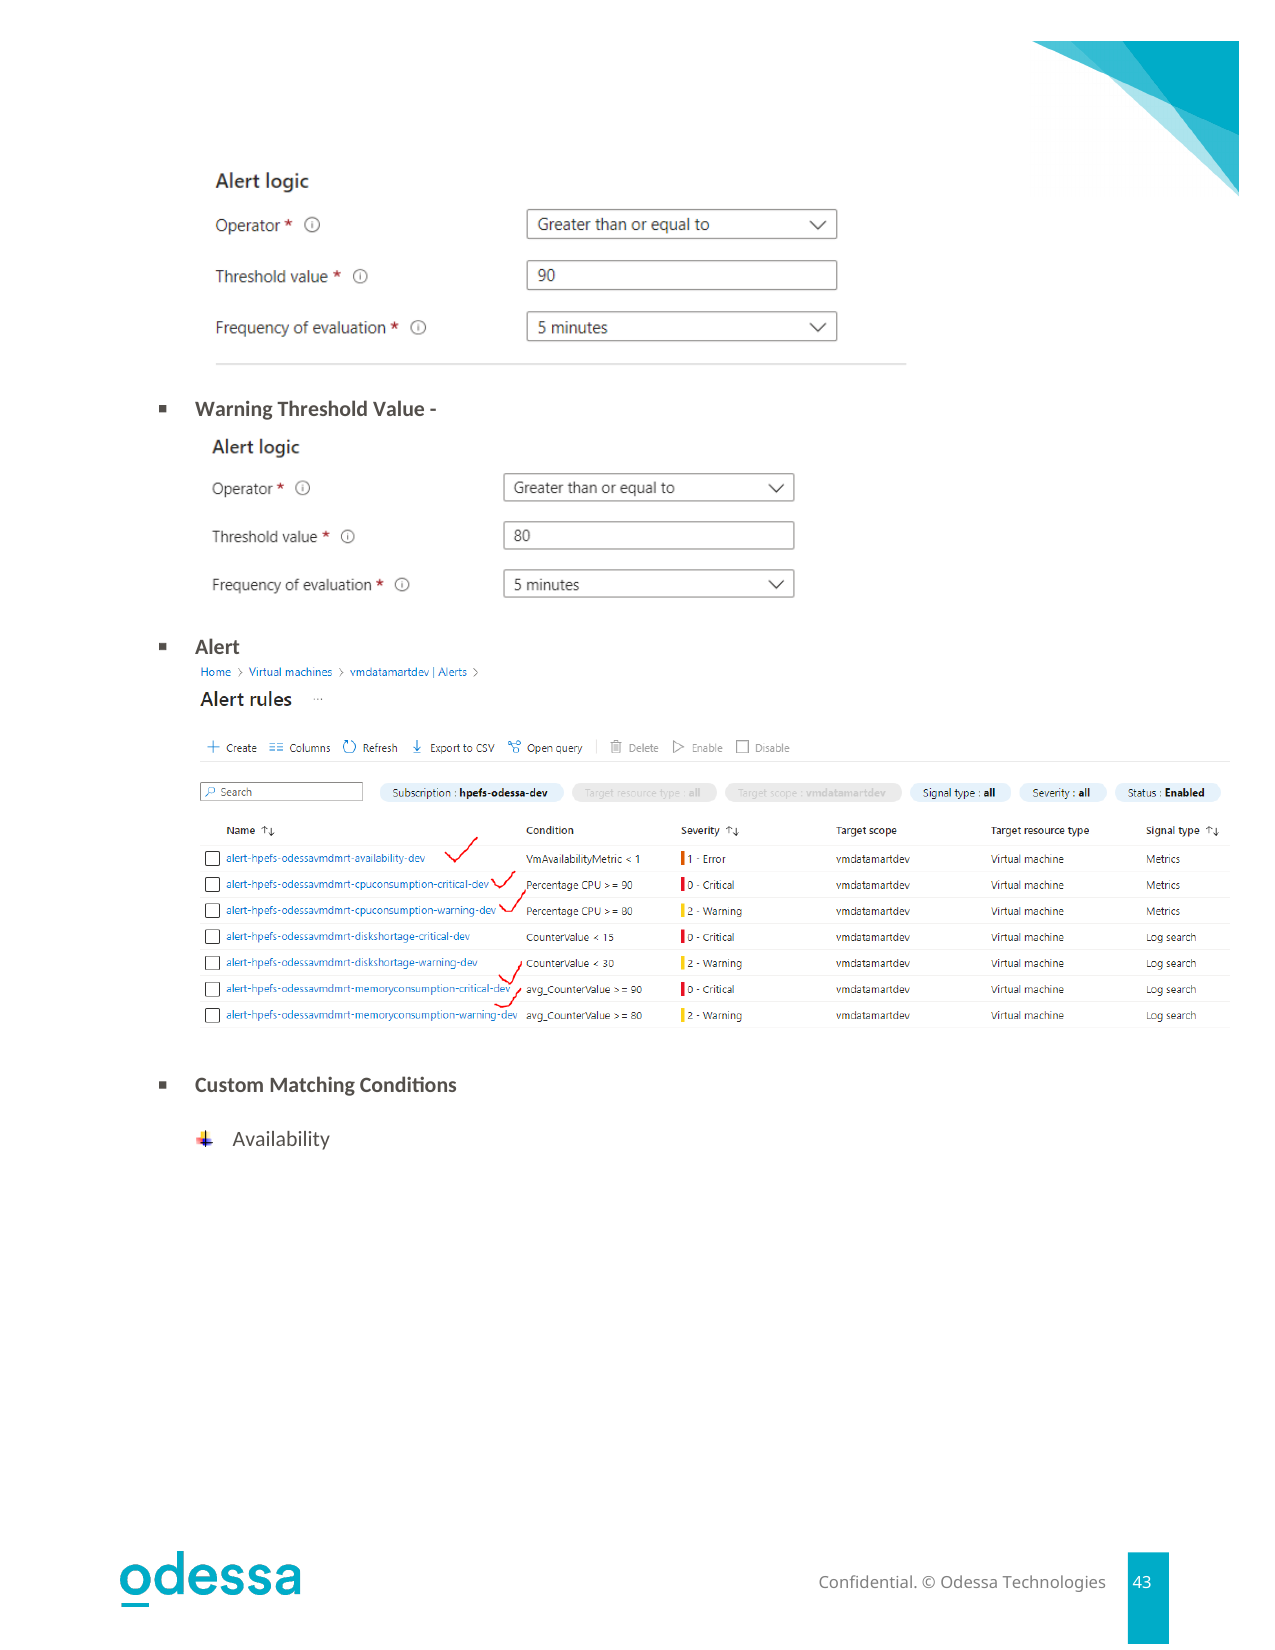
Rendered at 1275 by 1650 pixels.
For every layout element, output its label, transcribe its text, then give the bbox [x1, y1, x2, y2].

picture [195, 150, 907, 369]
picture [1029, 41, 1239, 197]
picture [195, 422, 840, 607]
list Warning Threshold Value - [157, 395, 1155, 422]
picture [196, 1129, 213, 1147]
list Custom Matching Conditions [157, 1072, 1155, 1098]
list Availability [195, 1125, 1155, 1152]
picture [120, 1551, 300, 1607]
list Alert [157, 633, 1155, 660]
picture [195, 659, 1230, 1045]
